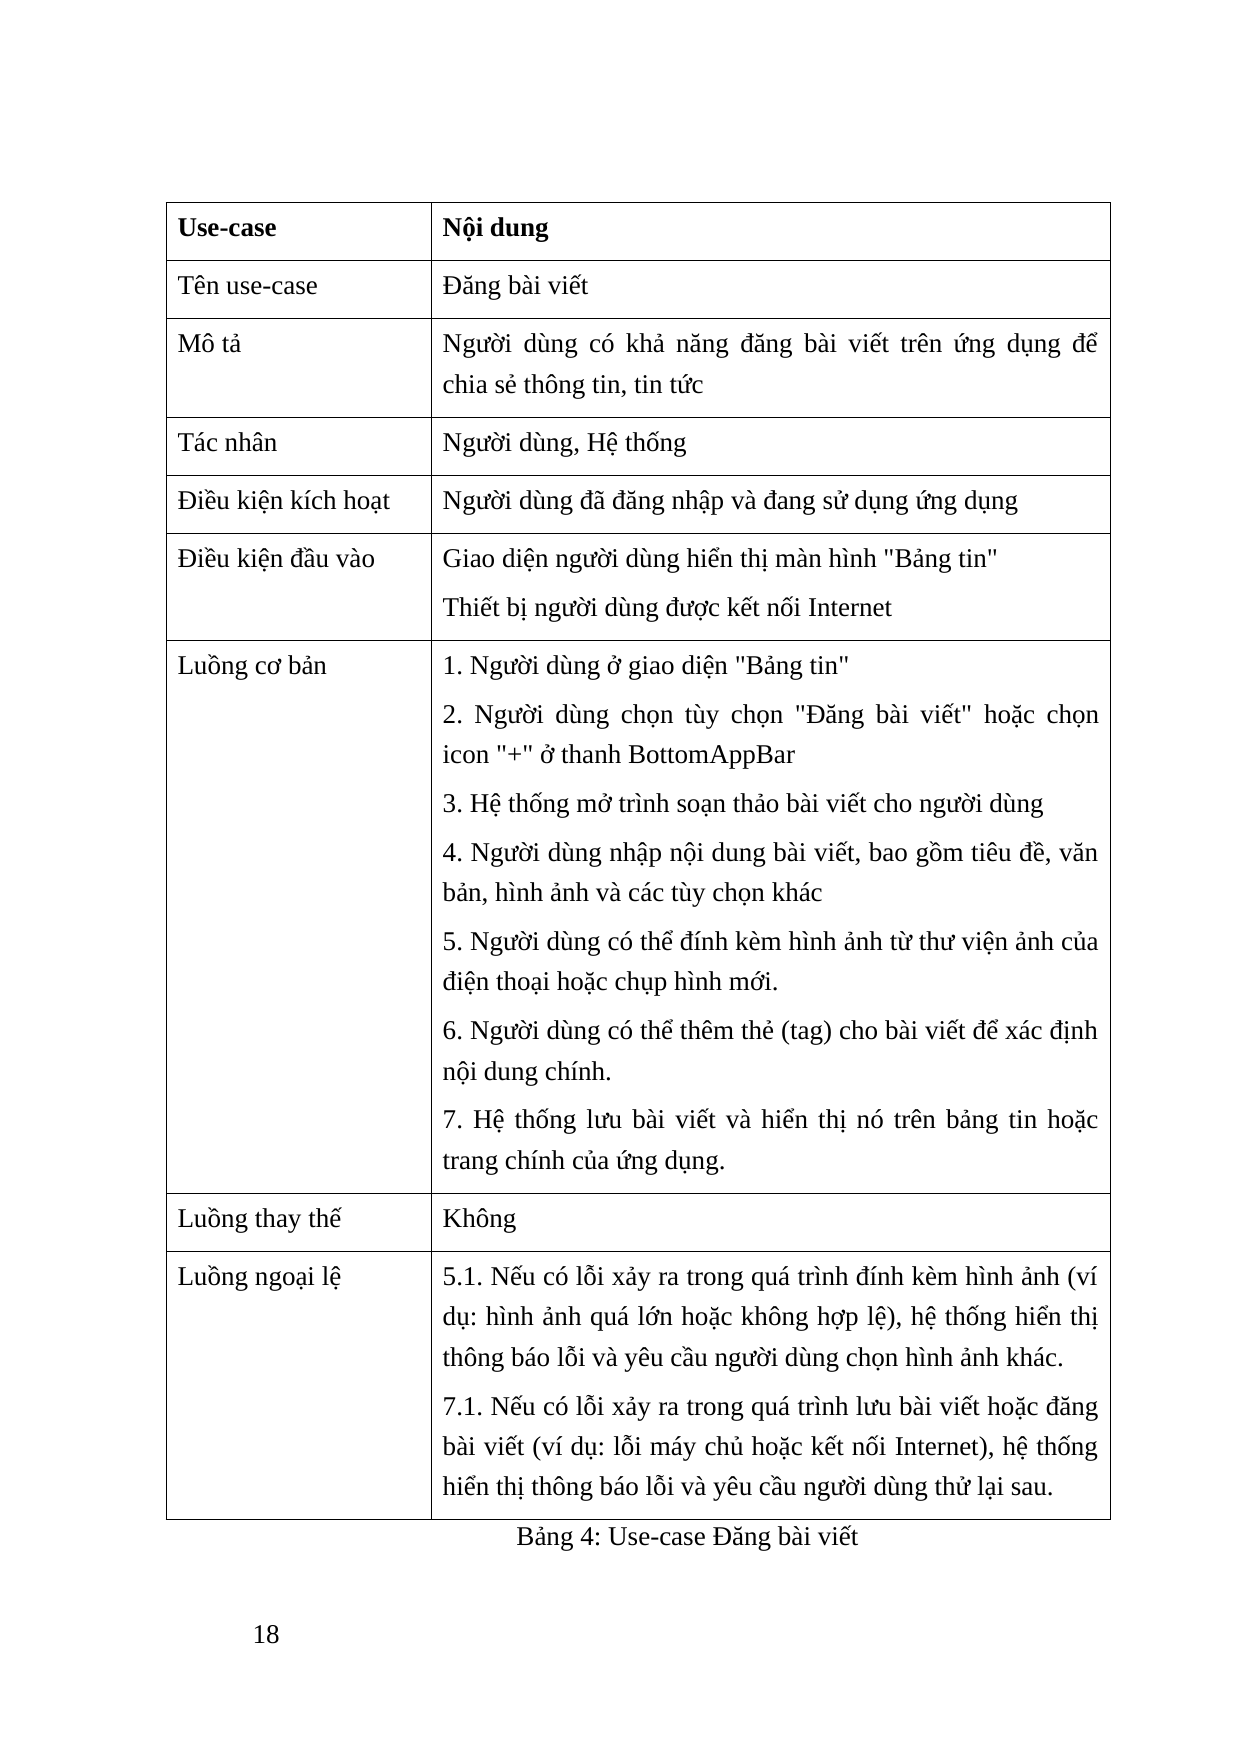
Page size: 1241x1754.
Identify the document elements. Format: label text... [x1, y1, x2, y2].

table_cell Luồng ngoại lệ [167, 1252, 431, 1519]
table_cell Luồng cơ bản [167, 641, 431, 1193]
table_cell Tên use-case [167, 261, 431, 318]
text Bảng 4: Use-case Đăng bài viết [177, 1520, 1122, 1551]
table_cell Tác nhân [167, 418, 431, 475]
table_cell Người dùng có khả năng đăng bài viết trên ứng dụng để chia sẻ thông tin, tin tức [432, 319, 1110, 417]
table_cell Mô tả [167, 319, 431, 417]
table_cell Đăng bài viết [432, 261, 1110, 318]
table_cell Người dùng, Hệ thống [432, 418, 1110, 475]
table_cell Người dùng đã đăng nhập và đang sử dụng ứng dụng [432, 476, 1110, 533]
table_cell 5.1. Nếu có lỗi xảy ra trong quá trình đính kèm hình ảnh (ví dụ: hình ảnh quá lớn hoặc không hợp lệ), hệ thống hiển thị thông báo lỗi và yêu cầu người dùng chọn hình ảnh khác. 7.1. Nếu có lỗi xảy ra trong quá trình lưu bài viết hoặc đăng bài viết (ví dụ: lỗi máy chủ hoặc kết nối Internet), hệ thống hiển thị thông báo lỗi và yêu cầu người dùng thử lại sau. [432, 1252, 1110, 1519]
table_header Nội dung [432, 203, 1110, 260]
table_cell Luồng thay thế [167, 1194, 431, 1251]
table_cell Điều kiện đầu vào [167, 534, 431, 640]
table_cell Giao diện người dùng hiển thị màn hình "Bảng tin" Thiết bị người dùng được kết nối Internet [432, 534, 1110, 640]
table_header Use-case [167, 203, 431, 260]
table_cell Điều kiện kích hoạt [167, 476, 431, 533]
table_cell Không [432, 1194, 1110, 1251]
table_cell 1. Người dùng ở giao diện "Bảng tin" 2. Người dùng chọn tùy chọn "Đăng bài viết" hoặc chọn icon "+" ở thanh BottomAppBar 3. Hệ thống mở trình soạn thảo bài viết cho người dùng 4. Người dùng nhập nội dung bài viết, bao gồm tiêu đề, văn bản, hình ảnh và các tùy chọn khác 5. Người dùng có thể đính kèm hình ảnh từ thư viện ảnh của điện thoại hoặc chụp hình mới. 6. Người dùng có thể thêm thẻ (tag) cho bài viết để xác định nội dung chính. 7. Hệ thống lưu bài viết và hiển thị nó trên bảng tin hoặc trang chính của ứng dụng. [432, 641, 1110, 1193]
